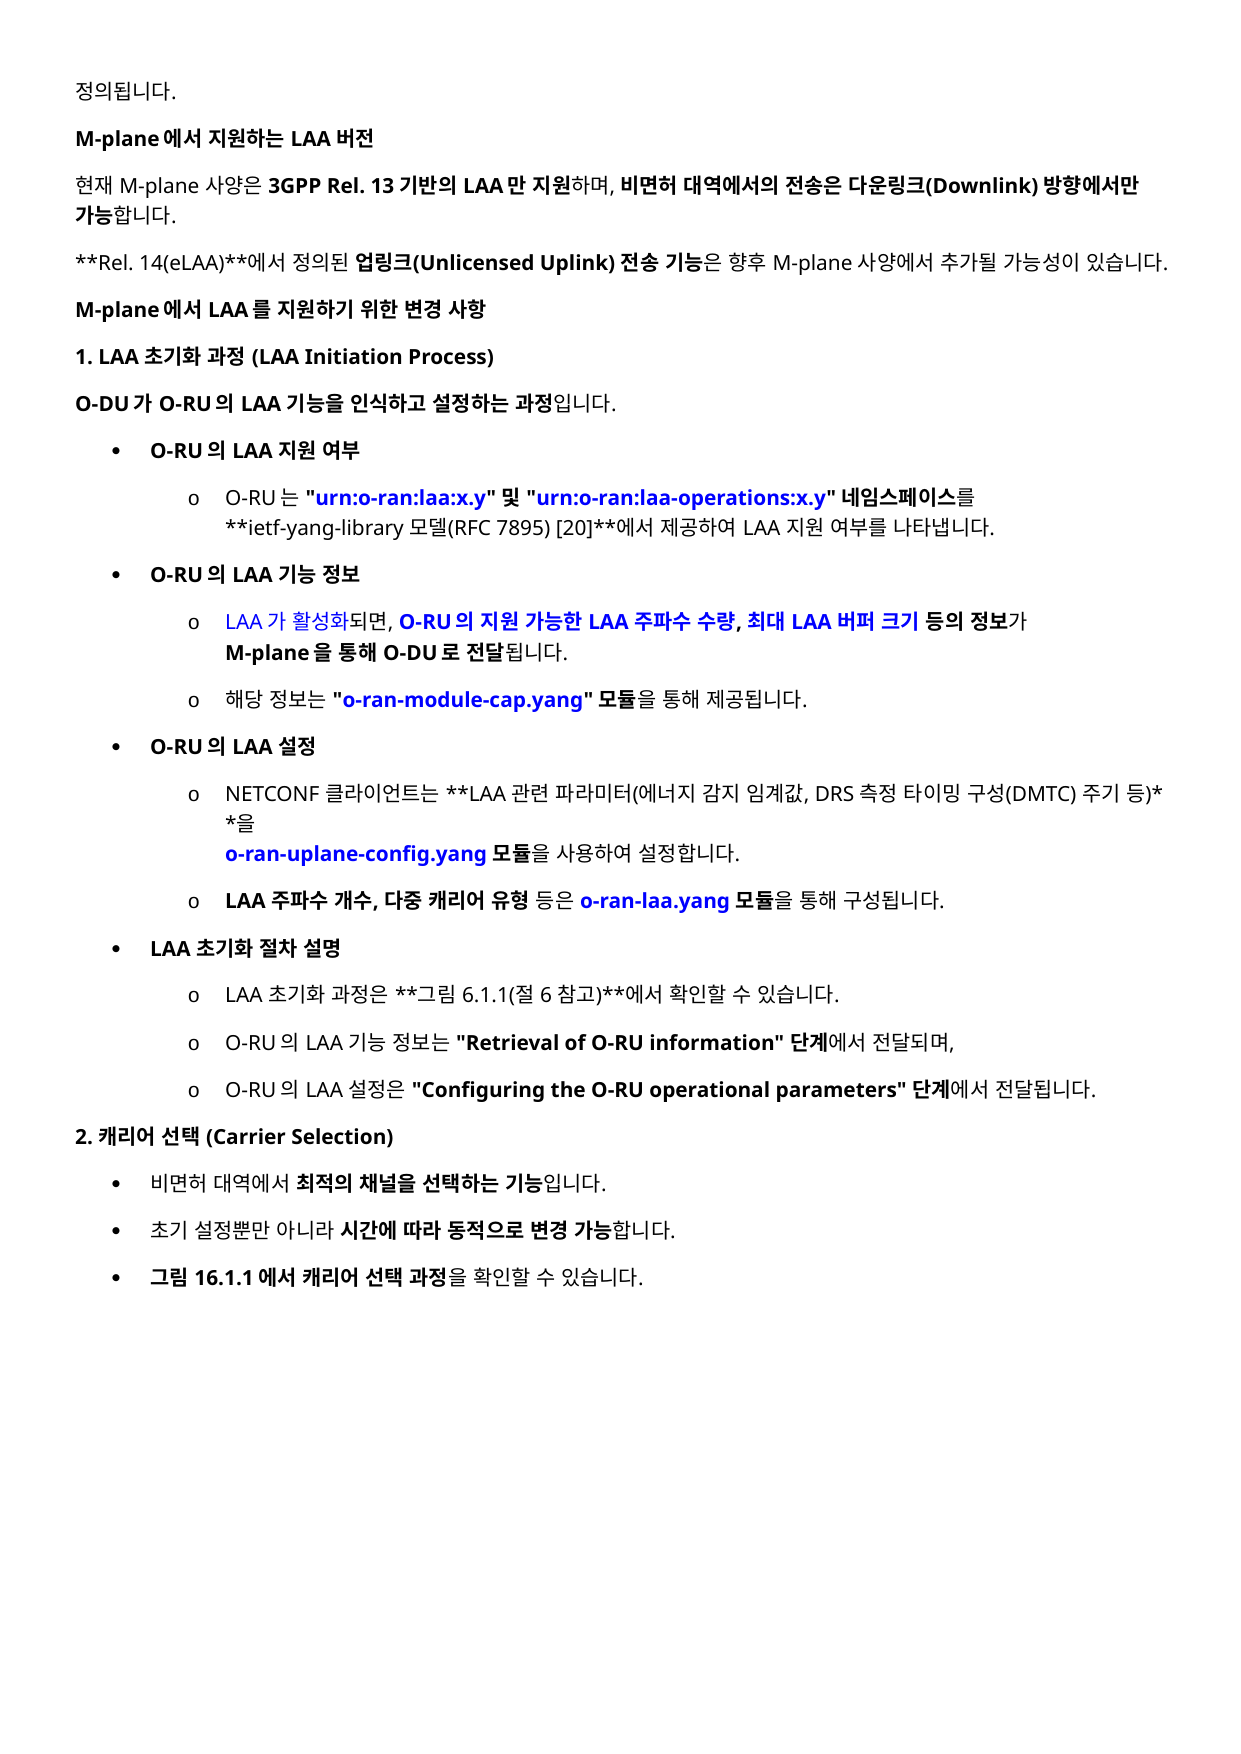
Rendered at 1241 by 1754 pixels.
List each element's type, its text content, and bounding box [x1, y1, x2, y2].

list O-RU의 LAA 기능 정보는 "Retrieval of O-RU information" 단계에서 전달되며, [187, 1026, 1165, 1056]
text O-DU가 O-RU의 LAA 기능을 인식하고 설정하는 과정입니다. [75, 387, 1165, 417]
text 1. LAA 초기화 과정 (LAA Initiation Process) [75, 340, 1165, 371]
list O-RU의 LAA 지원 여부 [112, 434, 1165, 464]
list LAA 초기화 과정은 **그림 6.1.1(절 6 참고)**에서 확인할 수 있습니다. [187, 979, 1165, 1009]
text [75, 75, 1165, 105]
text 2. 캐리어 선택 (Carrier Selection) [75, 1120, 1165, 1150]
list O-RU의 LAA 설정은 "Configuring the O-RU operational parameters" 단계에서 전달됩니다. [187, 1073, 1165, 1103]
list 비면허 대역에서 최적의 채널을 선택하는 기능입니다. [112, 1167, 1165, 1197]
text M-plane에서 LAA를 지원하기 위한 변경 사항 [75, 293, 1165, 323]
text **Rel. 14(eLAA)**에서 정의된 업링크(Unlicensed Uplink) 전송 기능은 향후 M-plane 사양에서 추가될 가능성이 있습니다. [75, 246, 1165, 277]
list 그림 16.1.1에서 캐리어 선택 과정을 확인할 수 있습니다. [112, 1261, 1165, 1291]
list O-RU의 LAA 기능 정보 [112, 558, 1165, 589]
text 현재 M-plane 사양은 3GPP Rel. 13 기반의 LAA만 지원하며, 비면허 대역에서의 전송은 다운링크(Downlink) 방향에서만 가능합니다. [75, 169, 1165, 229]
list O-RU의 LAA 설정 [112, 730, 1165, 760]
list LAA 주파수 개수, 다중 캐리어 유형 등은 o-ran-laa.yang 모듈을 통해 구성됩니다. [187, 885, 1165, 915]
list O-RU는 "urn:o-ran:laa:x.y" 및 "urn:o-ran:laa-operations:x.y" 네임스페이스를 **ietf-yang-library 모델(RFC 7895) [20]**에서 제공하여 LAA 지원 여부를 나타냅니다. [187, 481, 1165, 542]
list LAA 초기화 절차 설명 [112, 932, 1165, 962]
list 초기 설정뿐만 아니라 시간에 따라 동적으로 변경 가능합니다. [112, 1214, 1165, 1244]
list NETCONF 클라이언트는 **LAA 관련 파라미터(에너지 감지 임계값, DRS 측정 타이밍 구성(DMTC) 주기 등)**을 o-ran-uplane-config.yang 모듈을 사용하여 설정합니다. [187, 777, 1165, 868]
text M-plane에서 지원하는 LAA 버전 [75, 122, 1165, 152]
list 해당 정보는 "o-ran-module-cap.yang" 모듈을 통해 제공됩니다. [187, 683, 1165, 713]
list LAA가 활성화되면, O-RU의 지원 가능한 LAA 주파수 수량, 최대 LAA 버퍼 크기 등의 정보가 M-plane을 통해 O-DU로 전달됩니다. [187, 606, 1165, 666]
